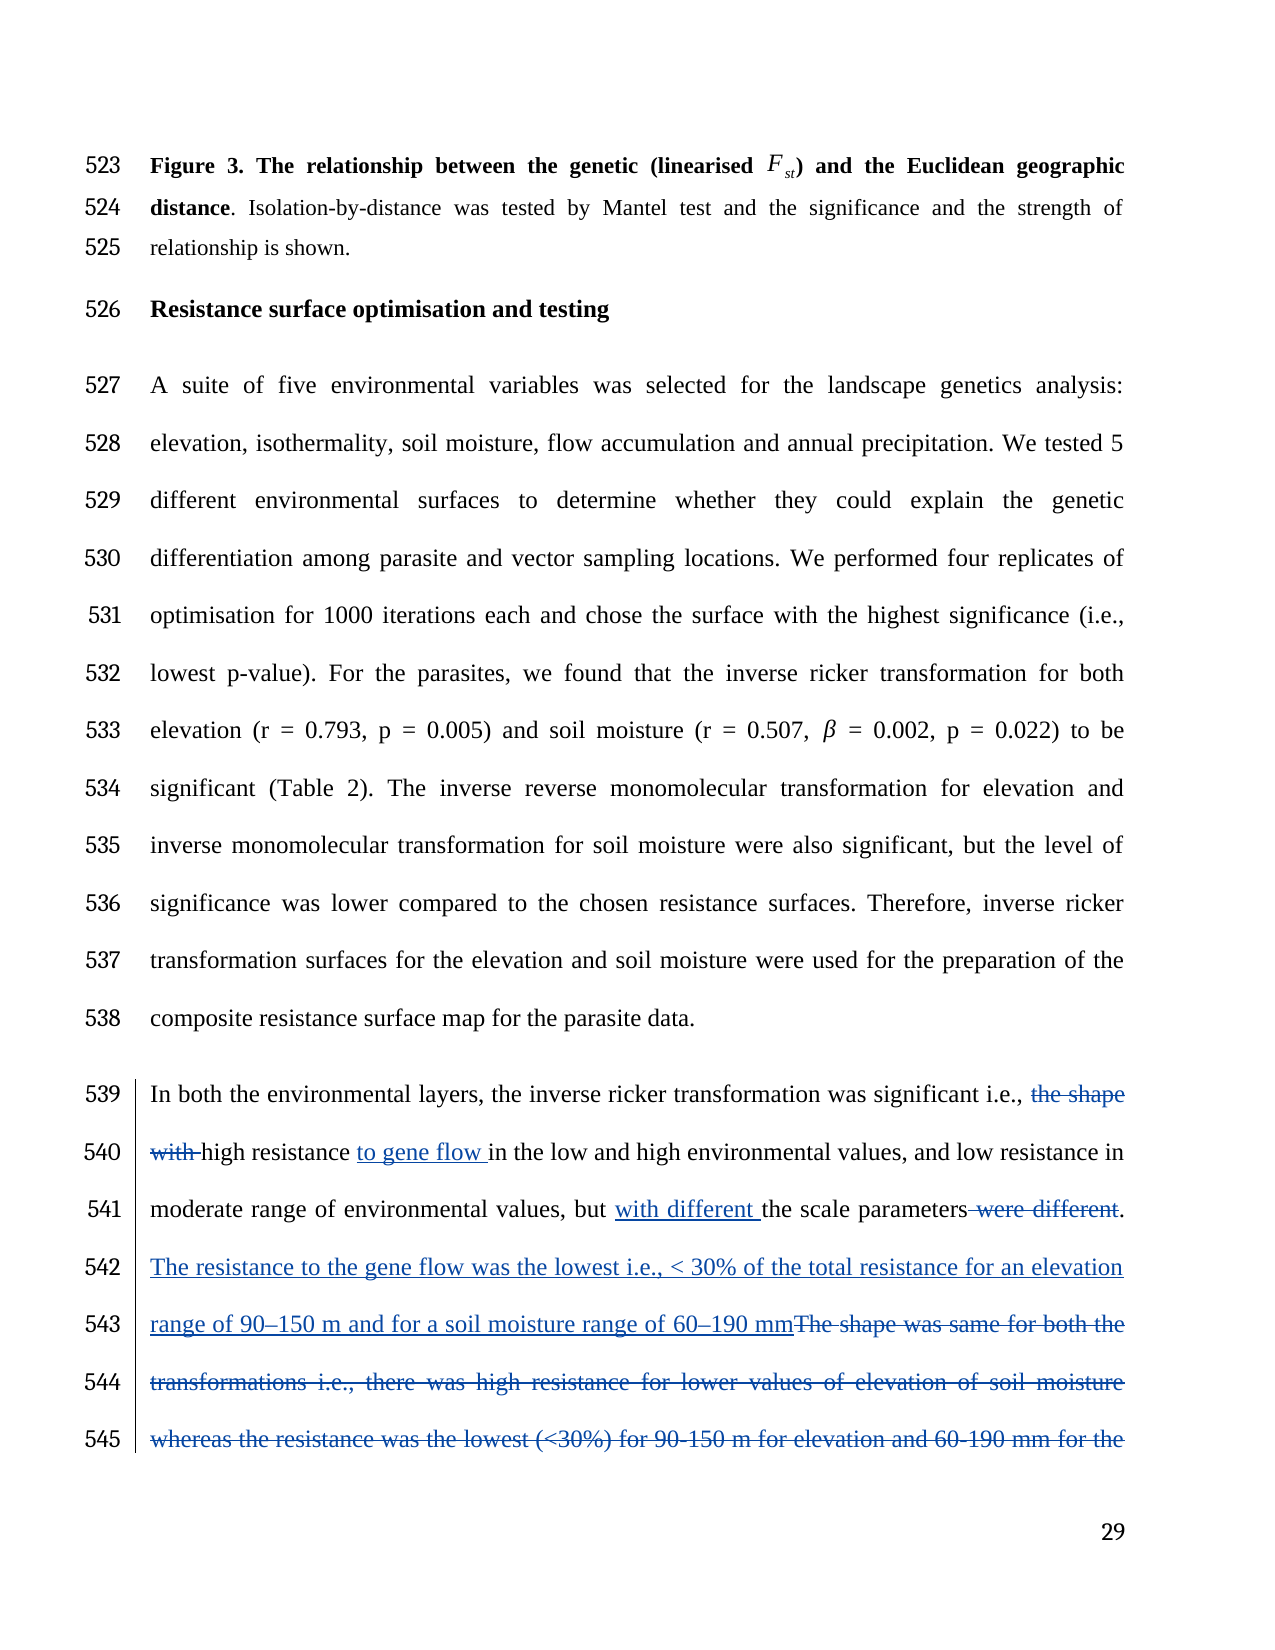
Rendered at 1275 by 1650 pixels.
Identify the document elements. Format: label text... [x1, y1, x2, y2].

subtitle Resistance surface optimisation and testing [150, 294, 1125, 323]
text Figure 3. The relationship between the genetic (linearised ) and the Euclidean geographic distance. Isolation-by-distance was tested by Mantel test and the significance and the strength of relationship is shown. [150, 150, 1125, 260]
text A suite of five environmental variables was selected for the landscape genetics analysis: elevation, isothermality, soil moisture, flow accumulation and annual precipitation. We tested 5 different environmental surfaces to determine whether they could explain the genetic differentiation among parasite and vector sampling locations. We performed four replicates of optimisation for 1000 iterations each and chose the surface with the highest significance (i.e., lowest p-value). For the parasites, we found that the inverse ricker transformation for both elevation (r = 0.793, p = 0.005) and soil moisture (r = 0.507, = 0.002, p = 0.022) to be significant (Table 2). The inverse reverse monomolecular transformation for elevation and inverse monomolecular transformation for soil moisture were also significant, but the level of significance was lower compared to the chosen resistance surfaces. Therefore, inverse ricker transformation surfaces for the elevation and soil moisture were used for the preparation of the composite resistance surface map for the parasite data. [150, 371, 1125, 1032]
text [150, 1384, 1125, 1440]
